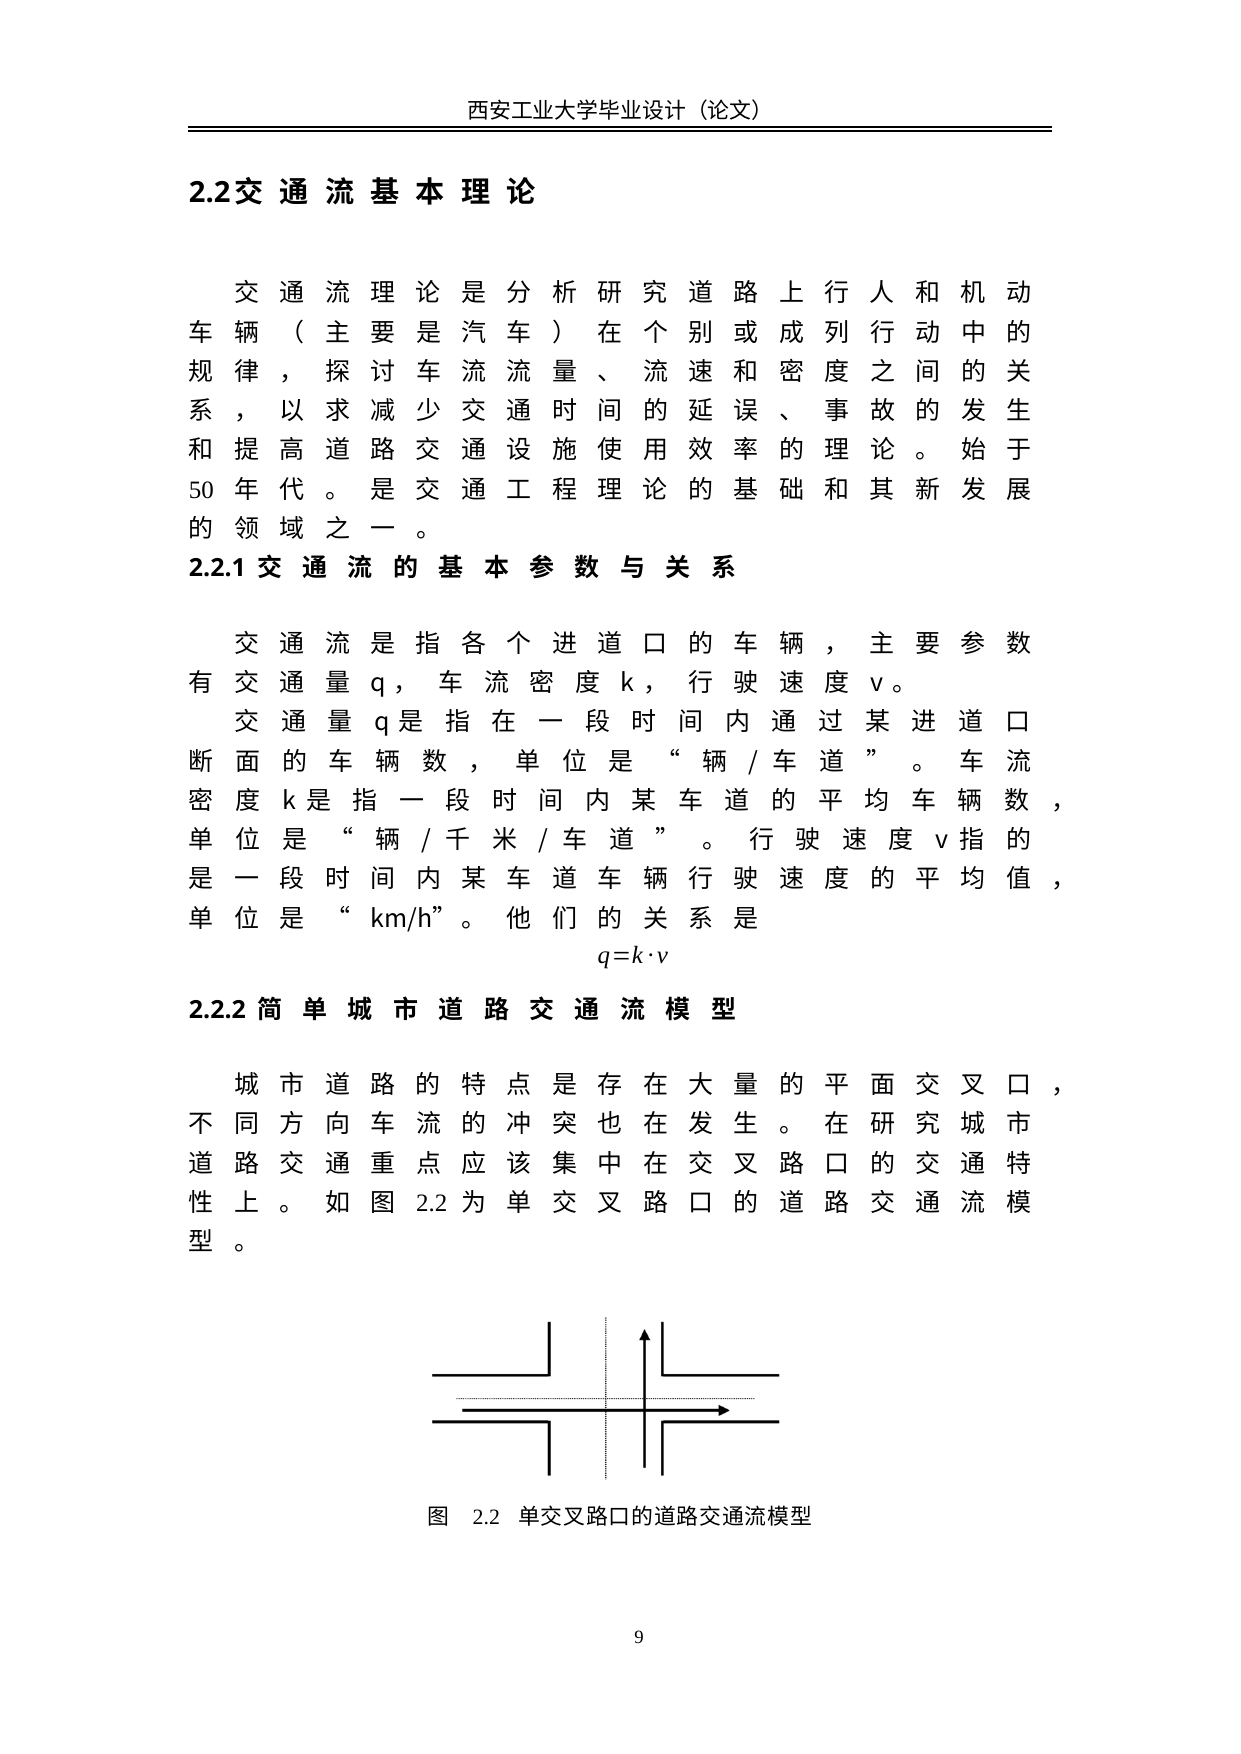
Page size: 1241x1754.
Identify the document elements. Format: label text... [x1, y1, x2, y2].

text 2.2.1交通流的基本参数与关系 [189, 546, 1052, 586]
text 2.2交通流基本理论 [189, 150, 1052, 229]
text 交通流是指各个进道口的车辆，主要参数有交通量q，车流密度k，行驶速度v。 [189, 622, 1052, 700]
text 2.2.2简单城市道路交通流模型 [189, 988, 1052, 1027]
picture [415, 1309, 807, 1485]
text 城市道路的特点是存在大量的平面交叉口，不同方向车流的冲突也在发生。在研究城市道路交通重点应该集中在交叉路口的交通特性上。如图2.2为单交叉路口的道路交通流模型。 [189, 1063, 1052, 1259]
text 图 2.2 单交叉路口的道路交通流模型 [189, 1495, 1052, 1534]
text 交通流理论是分析研究道路上行人和机动车辆（主要是汽车）在个别或成列行动中的规律，探讨车流流量、流速和密度之间的关系，以求减少交通时间的延误、事故的发生和提高道路交通设施使用效率的理论。始于50年代。是交通工程理论的基础和其新发展的领域之一。 [189, 271, 1052, 546]
text 交通量q是指在一段时间内通过某进道口断面的车辆数，单位是“辆/车道”。车流密度k是指一段时间内某车道的平均车辆数，单位是“辆/千米/车道”。行驶速度v指的是一段时间内某车道车辆行驶速度的平均值，单位是“km/h”。他们的关系是 [189, 700, 1052, 936]
